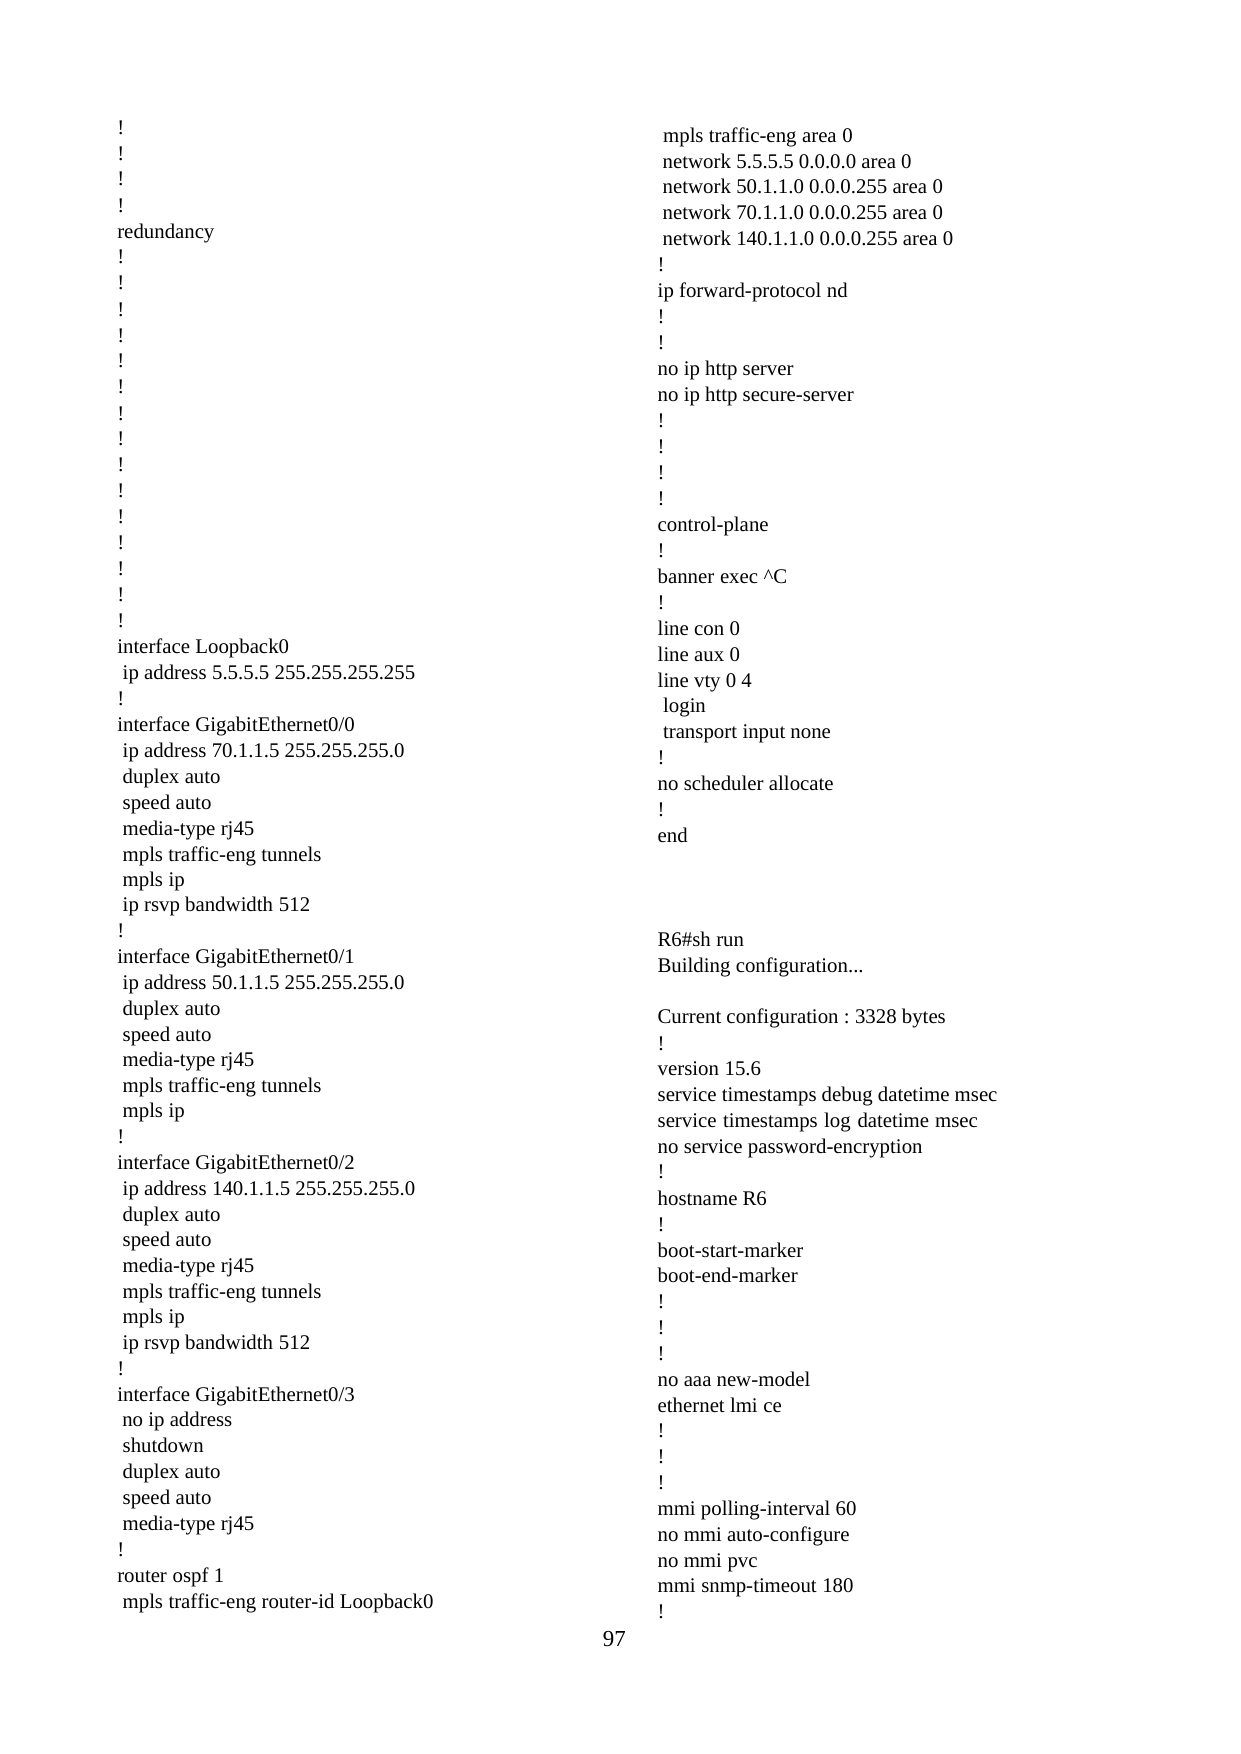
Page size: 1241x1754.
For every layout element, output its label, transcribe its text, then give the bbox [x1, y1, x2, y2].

text ! [117, 686, 436, 710]
text ! [117, 504, 436, 528]
text mpls traffic-eng tunnels mpls ip [122, 842, 323, 891]
text ! [117, 608, 436, 632]
text line con 0 [657, 616, 1173, 640]
text ip address 5.5.5.5 255.255.255.255 [122, 660, 436, 684]
text network 50.1.1.0 0.0.0.255 area 0 [662, 175, 1173, 198]
text network 70.1.1.0 0.0.0.255 area 0 [662, 200, 1173, 224]
text ! [117, 582, 436, 606]
text ! [117, 1124, 436, 1148]
text ! [657, 1599, 1173, 1623]
text ! [657, 252, 1173, 276]
text ! [657, 330, 1173, 354]
text ! [117, 323, 436, 347]
text ! [117, 556, 436, 580]
text ! [657, 1341, 1173, 1365]
text ! [657, 1315, 1173, 1339]
text ! [117, 244, 436, 268]
text Current configuration : 3328 bytes [657, 1004, 1173, 1028]
text line vty 0 4 login [657, 668, 754, 717]
text service timestamps debug datetime msec service timestamps log datetime msec no service password-encryption [657, 1082, 998, 1158]
text ! [117, 348, 436, 372]
text interface Loopback0 [117, 634, 436, 658]
text ! [657, 1212, 1173, 1236]
text ! [657, 1419, 1173, 1442]
text banner exec ^C [657, 564, 1173, 588]
text mmi polling-interval 60 no mmi auto-configure no mmi pvc [657, 1496, 858, 1572]
text ! [657, 460, 1173, 484]
text ip rsvp bandwidth 512 [122, 1330, 436, 1354]
text duplex auto speed auto media-type rj45 [122, 1202, 255, 1277]
text ip rsvp bandwidth 512 [122, 892, 436, 916]
text ! [117, 1537, 436, 1561]
text ! [657, 486, 1173, 510]
text ! [657, 408, 1173, 432]
text ! [117, 452, 436, 476]
text ! [117, 270, 436, 294]
text no scheduler allocate [657, 771, 1173, 795]
text ip address 50.1.1.5 255.255.255.0 duplex auto [122, 970, 406, 1020]
text ip address 140.1.1.5 255.255.255.0 [122, 1176, 436, 1200]
text ! [657, 745, 1173, 769]
text mmi snmp-timeout 180 [657, 1574, 1173, 1597]
text ip address 70.1.1.5 255.255.255.0 duplex auto [122, 738, 406, 788]
text ! [117, 115, 436, 139]
text ! [117, 400, 436, 424]
text line aux 0 [657, 642, 1173, 666]
text ! [657, 304, 1173, 328]
text ! [117, 374, 436, 398]
text ! [117, 918, 436, 942]
text interface GigabitEthernet0/2 [117, 1150, 436, 1174]
text mpls traffic-eng router-id Loopback0 [122, 1589, 436, 1613]
text ! [657, 538, 1173, 562]
text interface GigabitEthernet0/1 [117, 944, 436, 968]
text boot-start-marker boot-end-marker [657, 1237, 804, 1287]
text speed auto media-type rj45 [122, 1022, 255, 1071]
text control-plane [657, 512, 1173, 536]
text ! [117, 296, 436, 321]
text ip forward-protocol nd [657, 278, 1173, 302]
text ! [117, 141, 436, 165]
text no ip http server [657, 356, 1173, 380]
text mpls traffic-eng tunnels mpls ip [122, 1072, 323, 1122]
text ! [657, 797, 1173, 821]
text mpls traffic-eng tunnels mpls ip [122, 1279, 323, 1328]
text router ospf 1 [117, 1563, 436, 1587]
text ! [117, 426, 436, 450]
text redundancy [117, 218, 436, 243]
text version 15.6 [657, 1056, 1173, 1080]
text ! [117, 192, 436, 217]
text ! [657, 1160, 1173, 1184]
text R6#sh run [657, 927, 1173, 951]
text ! [657, 1444, 1173, 1468]
text ! [117, 166, 436, 190]
text shutdown duplex auto speed auto media-type rj45 [122, 1433, 255, 1535]
text network 140.1.1.0 0.0.0.255 area 0 [662, 226, 1173, 250]
text ! [657, 1470, 1173, 1494]
text interface GigabitEthernet0/3 no ip address [117, 1382, 357, 1431]
text Building configuration... [657, 953, 1173, 977]
text end [657, 823, 1173, 847]
text no aaa new-model ethernet lmi ce [657, 1367, 812, 1417]
text ! [117, 530, 436, 554]
text mpls traffic-eng area 0 network 5.5.5.5 0.0.0.0 area 0 [662, 123, 913, 173]
text interface GigabitEthernet0/0 [117, 712, 436, 736]
text ! [657, 1030, 1173, 1054]
text ! [657, 434, 1173, 458]
text hostname R6 [657, 1186, 1173, 1210]
text ! [117, 478, 436, 502]
text speed auto media-type rj45 [122, 790, 255, 840]
text ! [117, 1356, 436, 1380]
text ! [657, 590, 1173, 614]
text ! [657, 1289, 1173, 1313]
text transport input none [663, 719, 1173, 743]
text no ip http secure-server [657, 382, 1173, 406]
